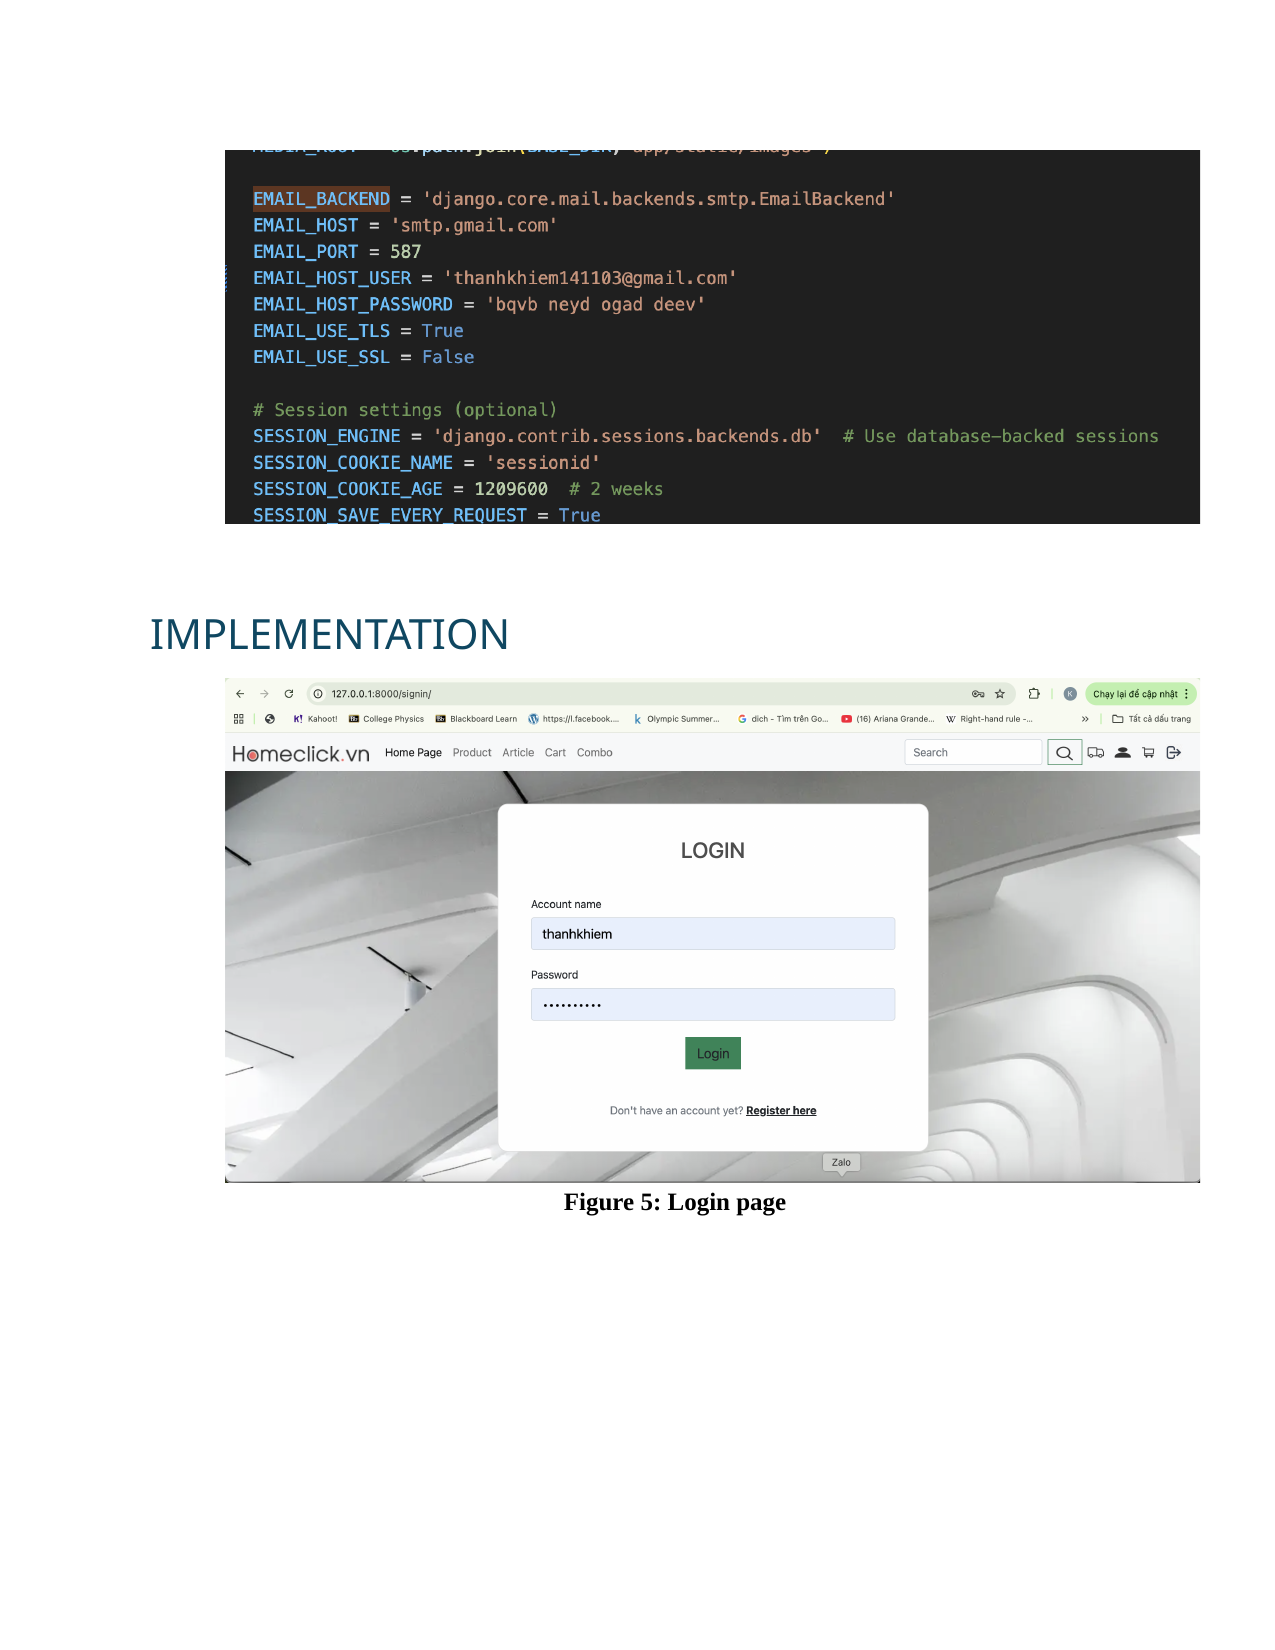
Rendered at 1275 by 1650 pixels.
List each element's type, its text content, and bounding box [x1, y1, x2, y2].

list Figure 5: Login page [225, 1187, 1125, 1216]
picture [225, 150, 1200, 524]
picture [225, 678, 1200, 1183]
subtitle IMPLEMENTATION [150, 605, 1125, 662]
